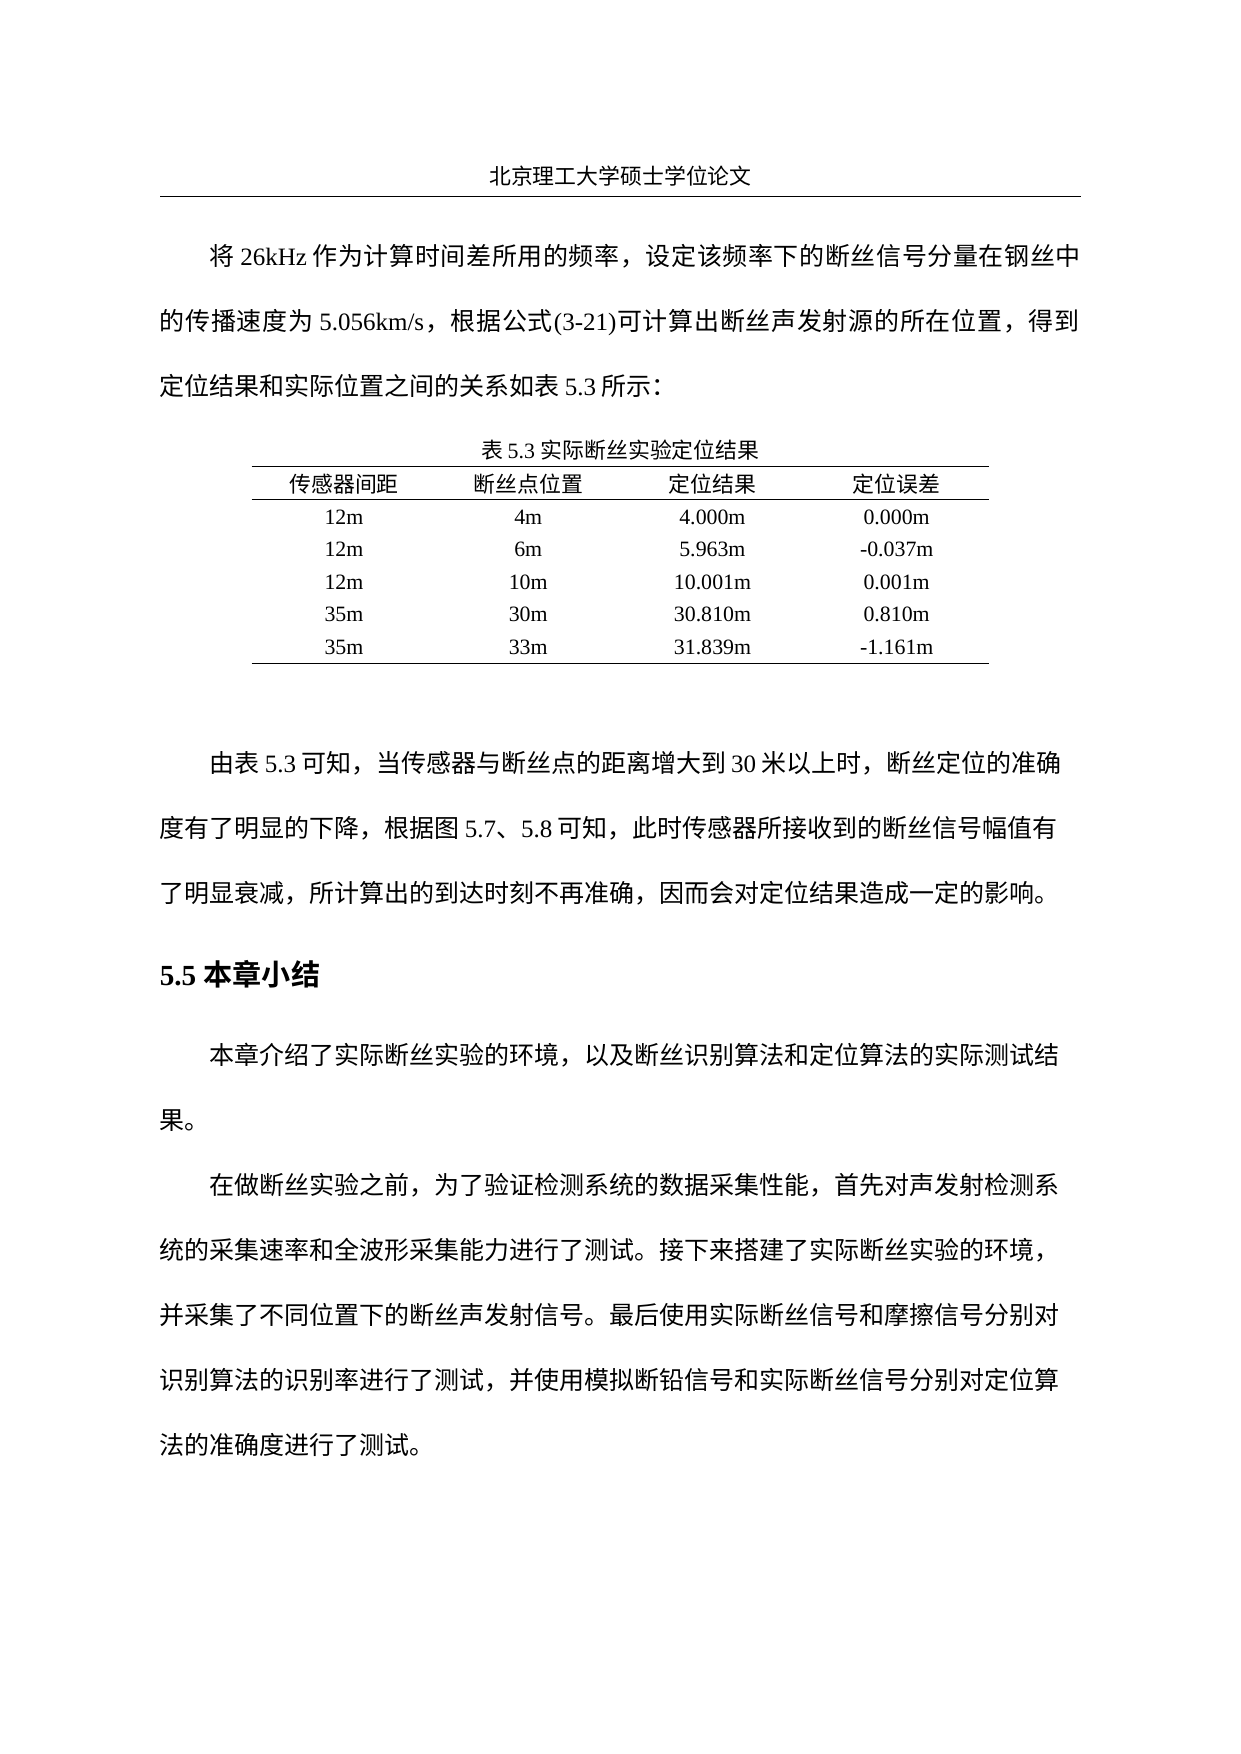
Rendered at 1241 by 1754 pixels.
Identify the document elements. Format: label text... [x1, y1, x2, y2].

text 由表5.3可知，当传感器与断丝点的距离增大到30米以上时，断丝定位的准确度有了明显的下降，根据图5.7、5.8可知，此时传感器所接收到的断丝信号幅值有了明显衰减，所计算出的到达时刻不再准确，因而会对定位结果造成一定的影响。 [159, 729, 1081, 924]
table_cell 10m [436, 565, 620, 598]
table_cell 35m [252, 630, 436, 663]
text 表5.3 实际断丝实验定位结果 [159, 433, 1081, 466]
table_cell 12m [252, 533, 436, 565]
table_cell -0.037m [804, 533, 988, 565]
text 5.5 本章小结 [159, 940, 1081, 1005]
table_cell 4.000m [620, 500, 804, 533]
table_cell 30.810m [620, 598, 804, 630]
table_cell 30m [436, 598, 620, 630]
table_cell 5.963m [620, 533, 804, 565]
text 在做断丝实验之前，为了验证检测系统的数据采集性能，首先对声发射检测系统的采集速率和全波形采集能力进行了测试。接下来搭建了实际断丝实验的环境，并采集了不同位置下的断丝声发射信号。最后使用实际断丝信号和摩擦信号分别对识别算法的识别率进行了测试，并使用模拟断铅信号和实际断丝信号分别对定位算法的准确度进行了测试。 [159, 1151, 1081, 1476]
table_header 定位误差 [804, 467, 988, 499]
table_cell 35m [252, 598, 436, 630]
table_header 断丝点位置 [436, 467, 620, 499]
table_header 定位结果 [620, 467, 804, 499]
table_cell 0.810m [804, 598, 988, 630]
table_header 传感器间距 [252, 467, 436, 499]
table_cell 10.001m [620, 565, 804, 598]
table_cell 31.839m [620, 630, 804, 663]
table_cell 6m [436, 533, 620, 565]
text 本章介绍了实际断丝实验的环境，以及断丝识别算法和定位算法的实际测试结果。 [159, 1021, 1081, 1151]
table_cell -1.161m [804, 630, 988, 663]
table_cell 4m [436, 500, 620, 533]
table_cell 12m [252, 565, 436, 598]
table_cell 0.000m [804, 500, 988, 533]
table_cell 0.001m [804, 565, 988, 598]
table_cell 33m [436, 630, 620, 663]
table_cell 12m [252, 500, 436, 533]
text 将26kHz作为计算时间差所用的频率，设定该频率下的断丝信号分量在钢丝中的传播速度为5.056km/s，根据公式(3-21)可计算出断丝声发射源的所在位置，得到定位结果和实际位置之间的关系如表5.3所示： [159, 222, 1081, 417]
